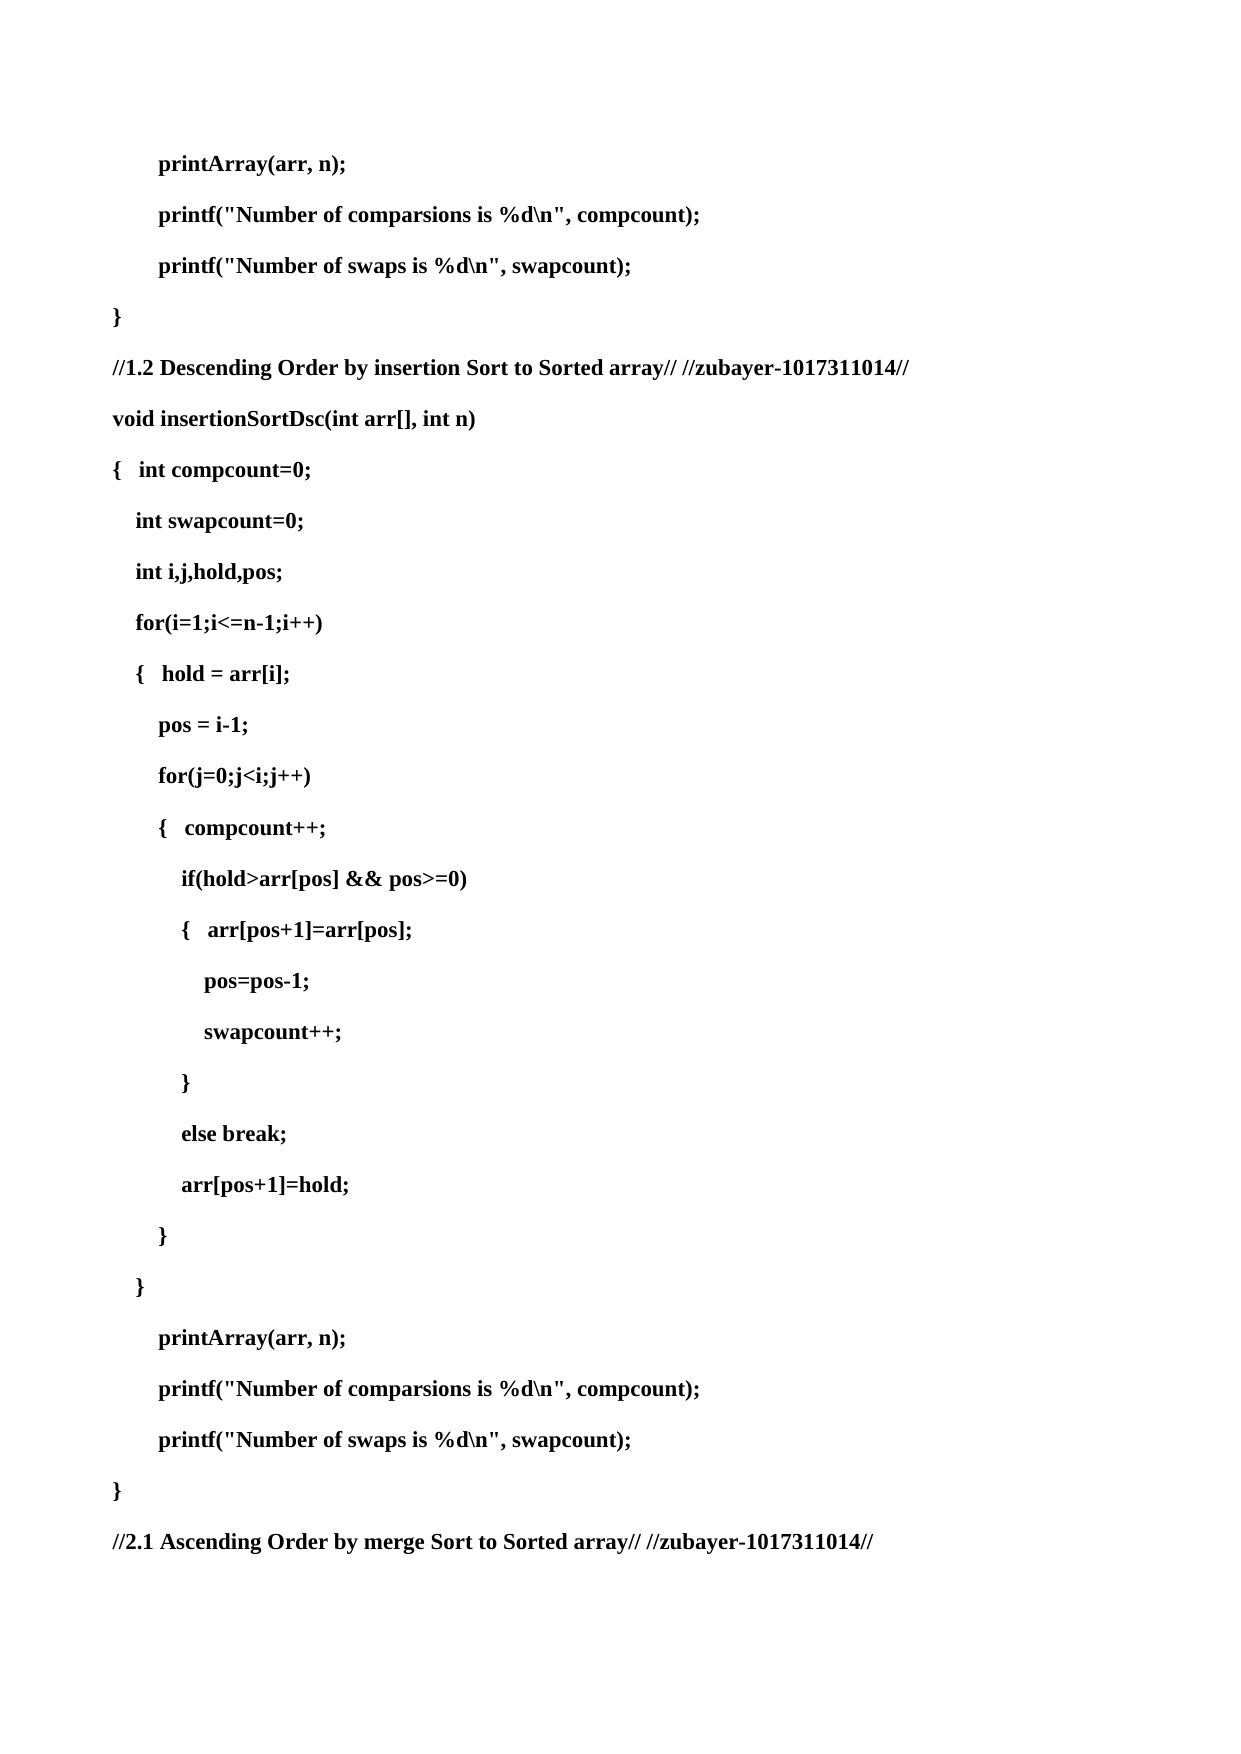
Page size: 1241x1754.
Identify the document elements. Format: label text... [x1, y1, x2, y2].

text } [112, 1069, 1128, 1095]
text } [112, 1477, 1128, 1503]
text else break; [112, 1120, 1128, 1146]
text if(hold>arr[pos] && pos>=0) [112, 864, 1128, 891]
text pos=pos-1; [112, 967, 1128, 993]
text int i,j,hold,pos; [112, 558, 1128, 585]
text //2.1 Ascending Order by merge Sort to Sorted array// //zubayer-1017311014// [112, 1528, 1128, 1554]
text printArray(arr, n); [112, 150, 1128, 176]
text pos = i-1; [112, 711, 1128, 738]
text } [112, 303, 1128, 329]
text swapcount++; [112, 1018, 1128, 1044]
text } [112, 1273, 1128, 1299]
text { int compcount=0; [112, 456, 1128, 483]
text for(j=0;j<i;j++) [112, 762, 1128, 789]
text { arr[pos+1]=arr[pos]; [112, 916, 1128, 942]
text printf("Number of swaps is %d\n", swapcount); [112, 252, 1128, 278]
text printf("Number of comparsions is %d\n", compcount); [112, 201, 1128, 227]
text printf("Number of comparsions is %d\n", compcount); [112, 1375, 1128, 1401]
text arr[pos+1]=hold; [112, 1171, 1128, 1197]
text { hold = arr[i]; [112, 660, 1128, 687]
text { compcount++; [112, 813, 1128, 840]
text for(i=1;i<=n-1;i++) [112, 609, 1128, 636]
text int swapcount=0; [112, 507, 1128, 534]
text void insertionSortDsc(int arr[], int n) [112, 405, 1128, 432]
text printf("Number of swaps is %d\n", swapcount); [112, 1426, 1128, 1452]
text printArray(arr, n); [112, 1324, 1128, 1350]
text //1.2 Descending Order by insertion Sort to Sorted array// //zubayer-1017311014// [112, 354, 1128, 381]
text } [112, 1222, 1128, 1248]
